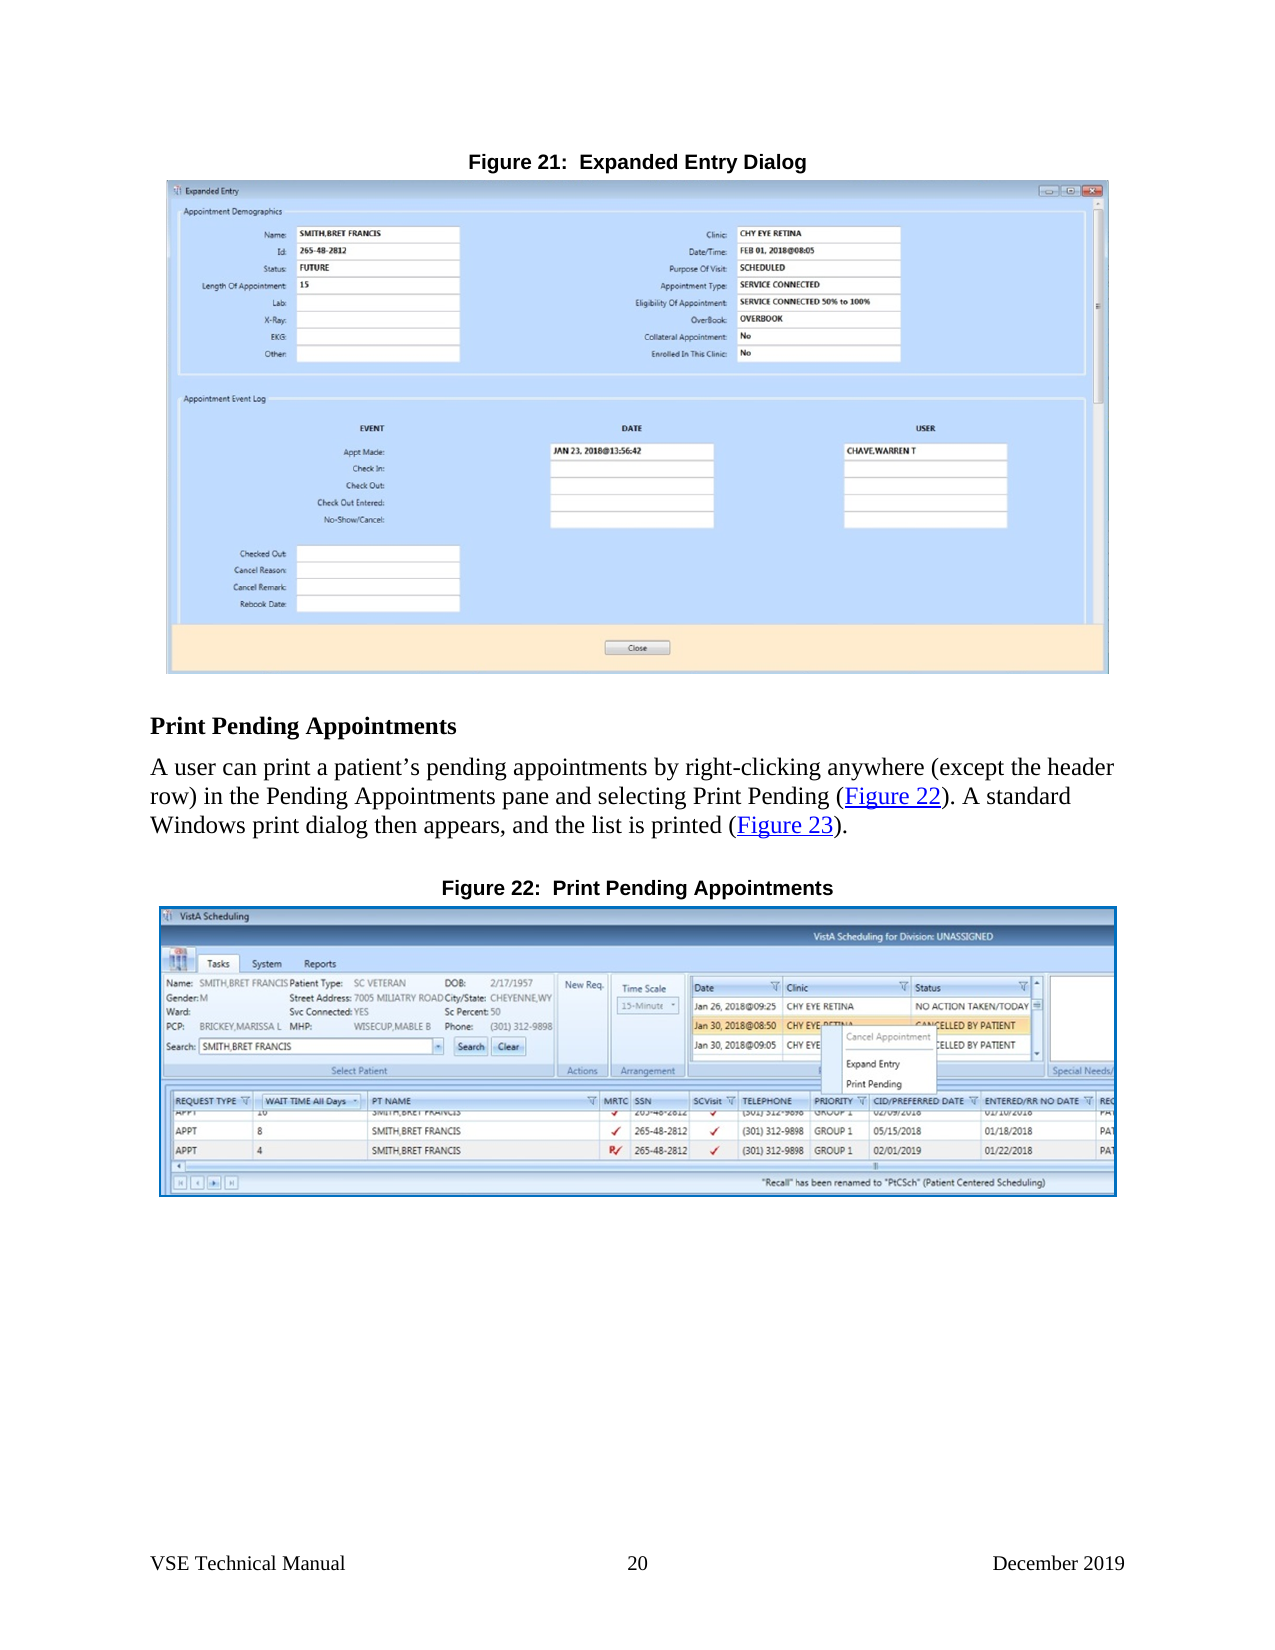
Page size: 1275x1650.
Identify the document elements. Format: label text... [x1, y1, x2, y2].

text Print Pending Appointments [150, 711, 1125, 740]
picture [161, 909, 1114, 1195]
text Figure 21: Expanded Entry Dialog [150, 150, 1125, 174]
picture [166, 180, 1109, 674]
text A user can print a patient’s pending appointments by right-clicking anywhere (except the header row) in the Pending Appointments pane and selecting Print Pending (Figure 22). A standard Windows print dialog then appears, and the list is printed (Figure 23). [150, 752, 1125, 839]
text Figure 22: Print Pending Appointments [150, 876, 1125, 900]
